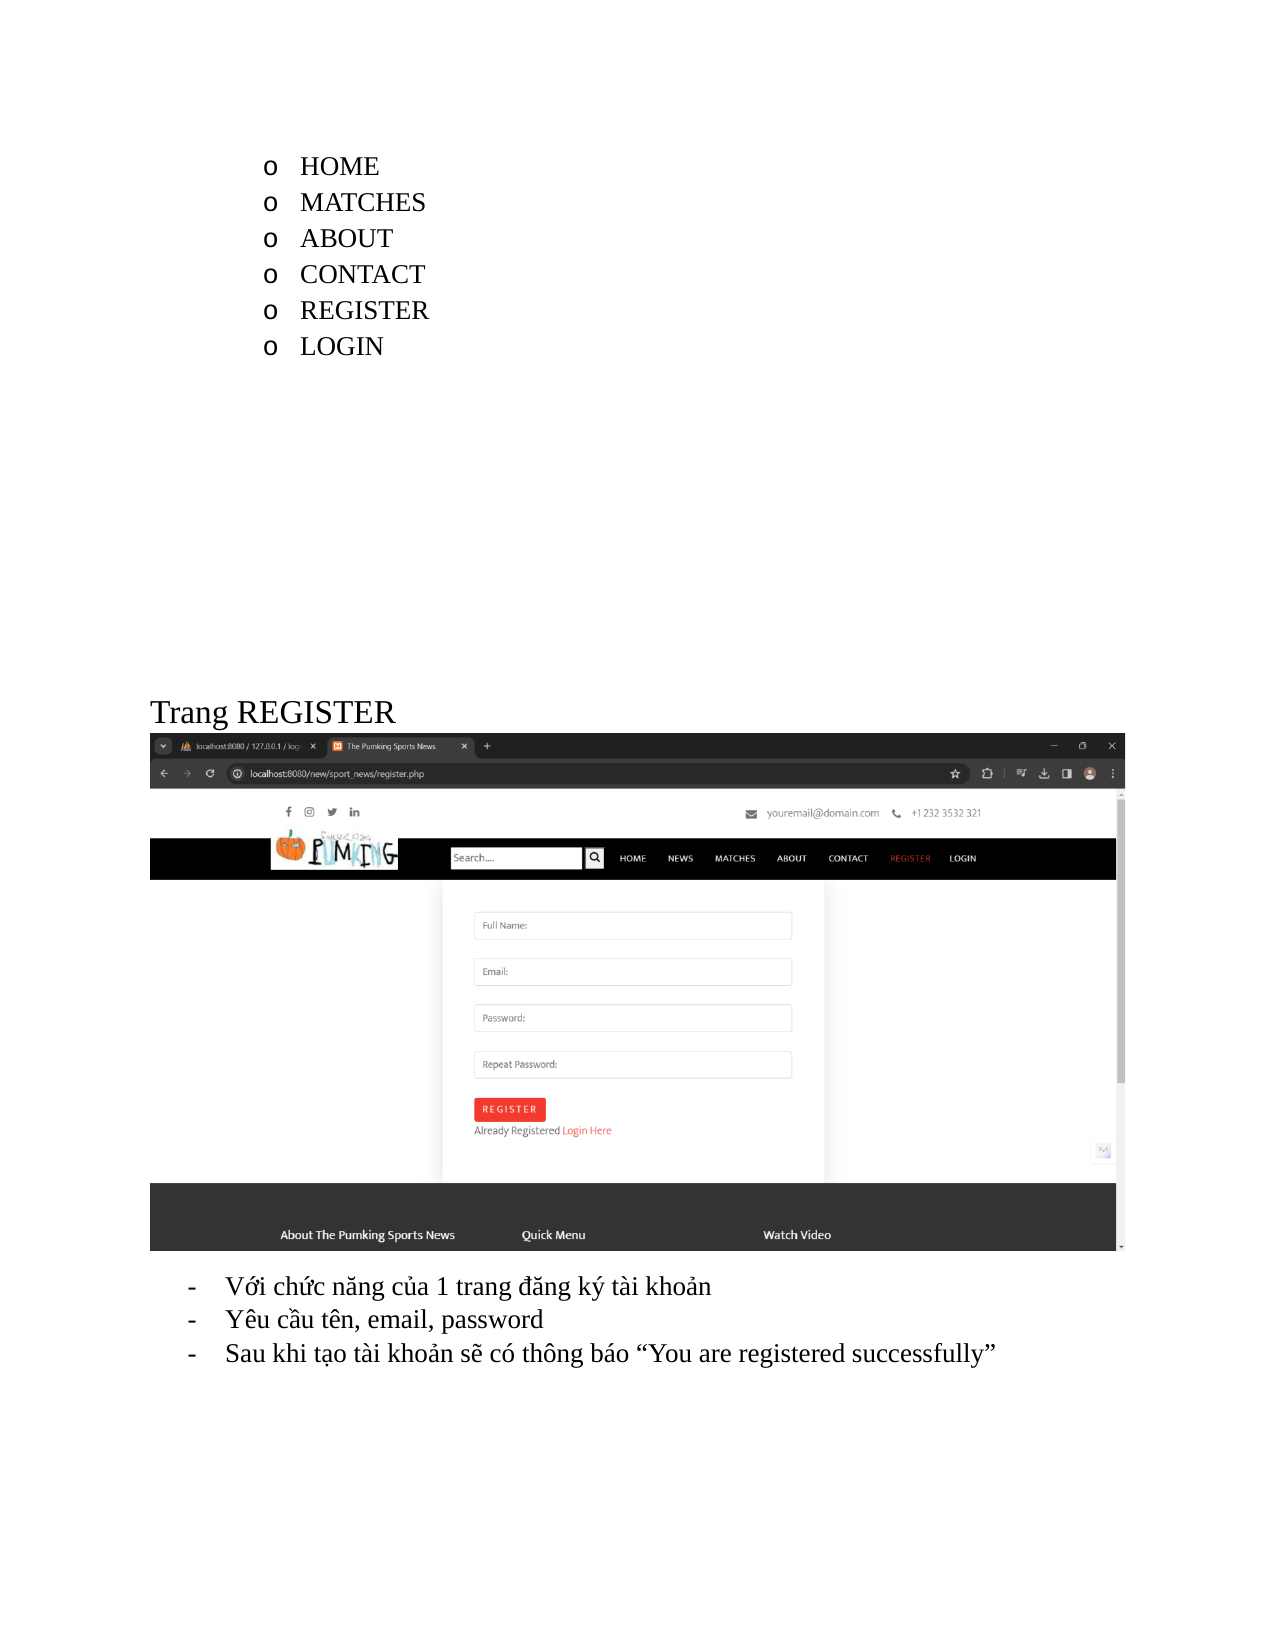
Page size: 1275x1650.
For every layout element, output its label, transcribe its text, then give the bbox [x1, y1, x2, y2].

list Sau khi tạo tài khoản sẽ có thông báo “You are registered successfully” [187, 1337, 1125, 1368]
list Với chức năng của 1 trang đăng ký tài khoản [187, 1270, 1125, 1301]
list HOME [262, 150, 1125, 183]
list Yêu cầu tên, email, password [187, 1303, 1125, 1334]
list REGISTER [262, 294, 1125, 328]
picture [150, 733, 1125, 1251]
list ABOUT [262, 222, 1125, 256]
list MATCHES [262, 186, 1125, 219]
subtitle Trang REGISTER [150, 692, 1125, 731]
list CONTACT [262, 258, 1125, 292]
list LOGIN [262, 330, 1125, 364]
